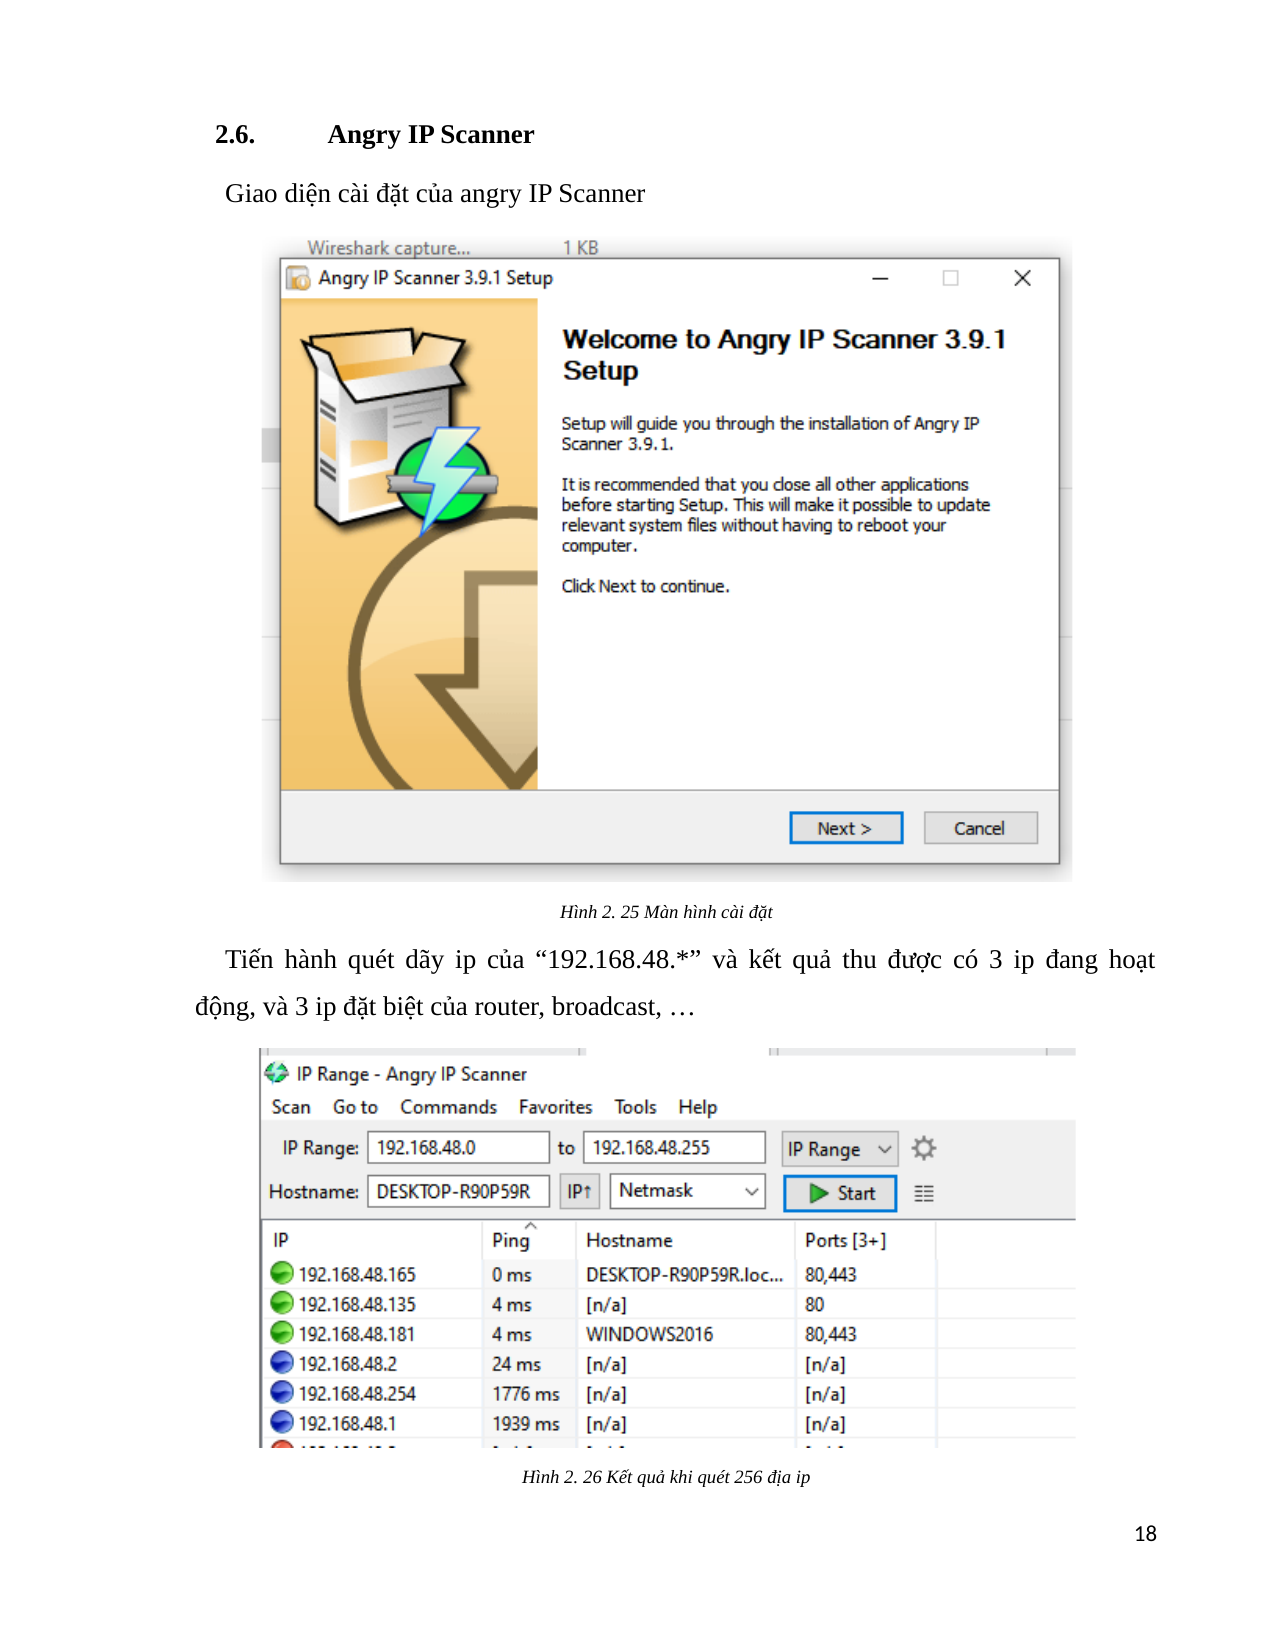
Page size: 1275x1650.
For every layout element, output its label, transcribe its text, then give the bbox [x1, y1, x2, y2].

text Giao diện cài đặt của angry IP Scanner [195, 177, 1157, 208]
picture [261, 236, 1073, 882]
picture [258, 1048, 1076, 1448]
text Tiến hành quét dãy ip của “192.168.48.*” và kết quả thu được có 3 ip đang hoạt động, và 3 ip đặt biệt của router, broadcast, … [195, 943, 1157, 1021]
subtitle Angry IP Scanner [215, 118, 1157, 149]
